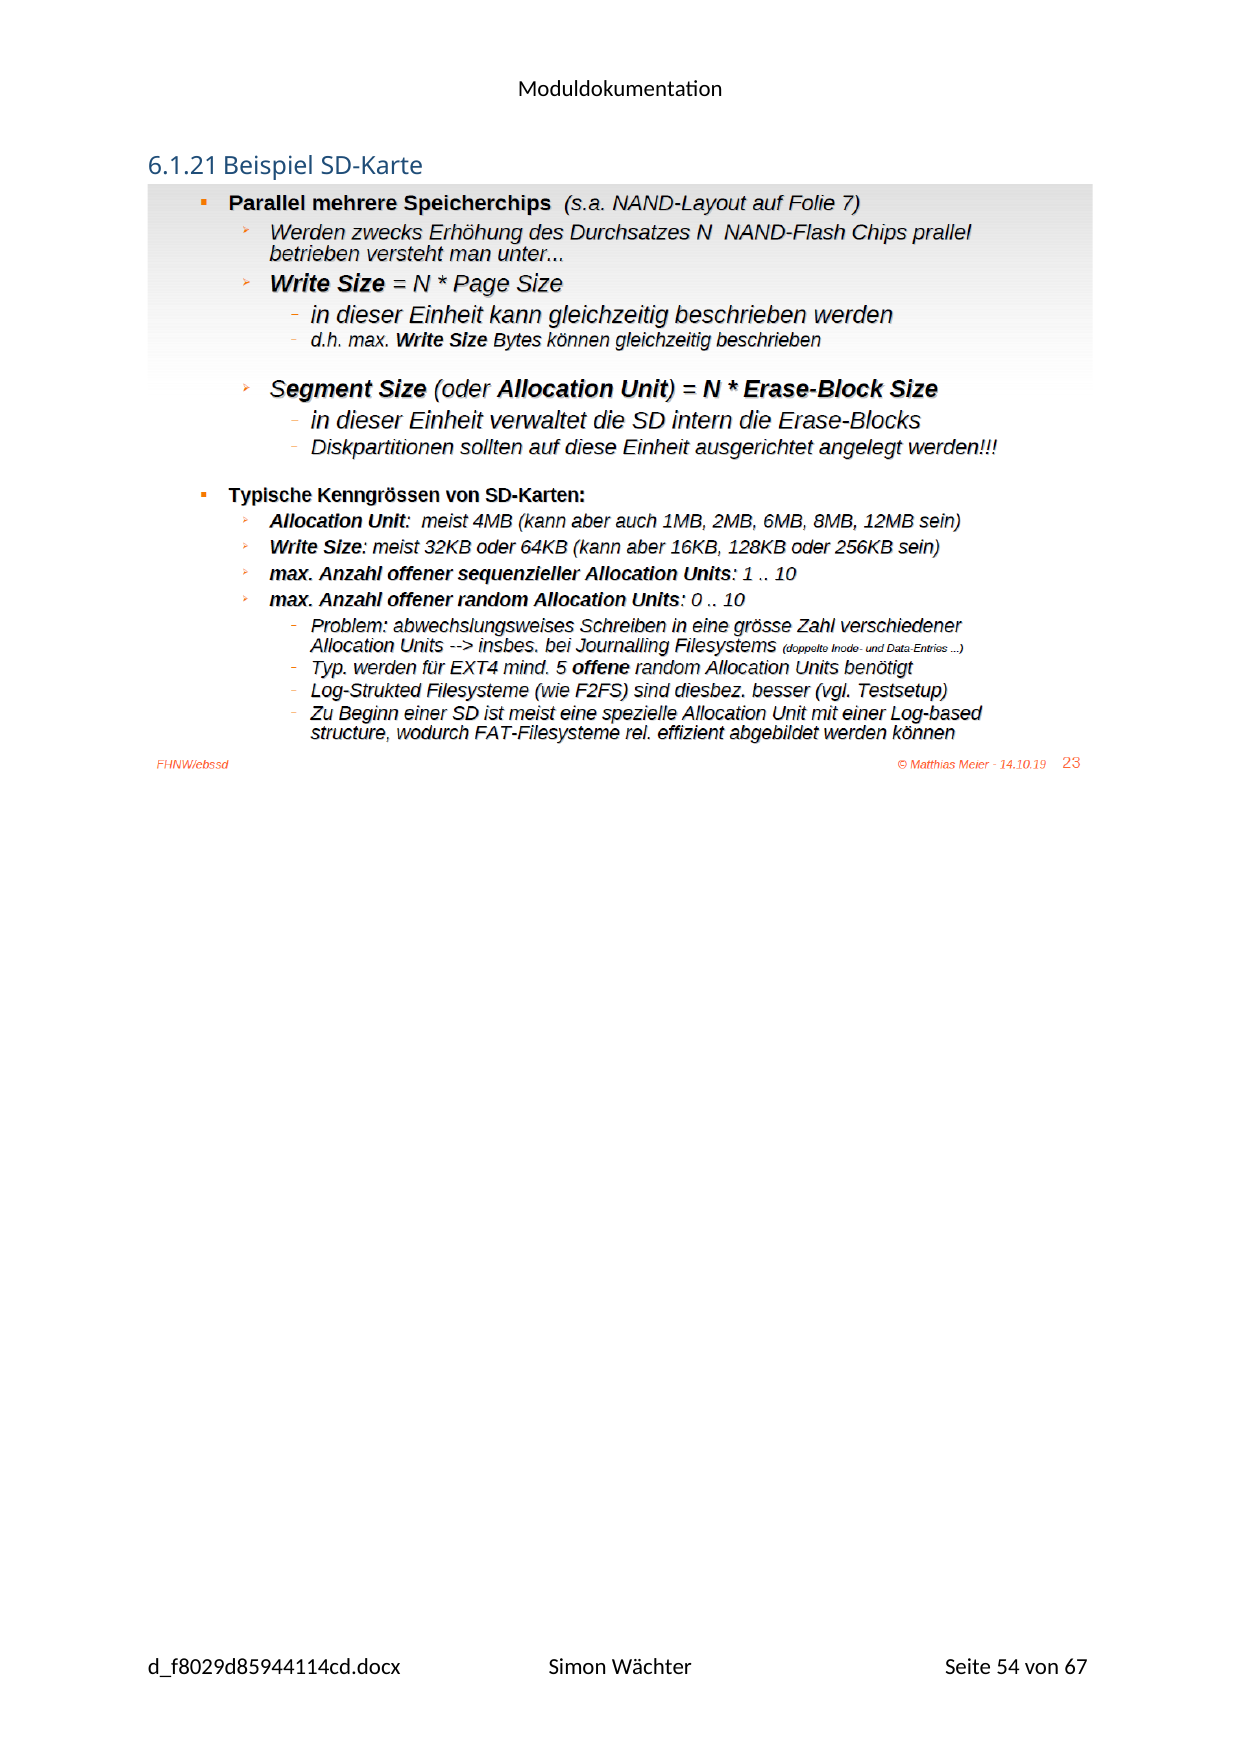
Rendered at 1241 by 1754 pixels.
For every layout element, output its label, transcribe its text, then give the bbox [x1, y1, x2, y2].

picture [147, 184, 1093, 772]
subtitle Beispiel SD-Karte [148, 148, 1093, 182]
